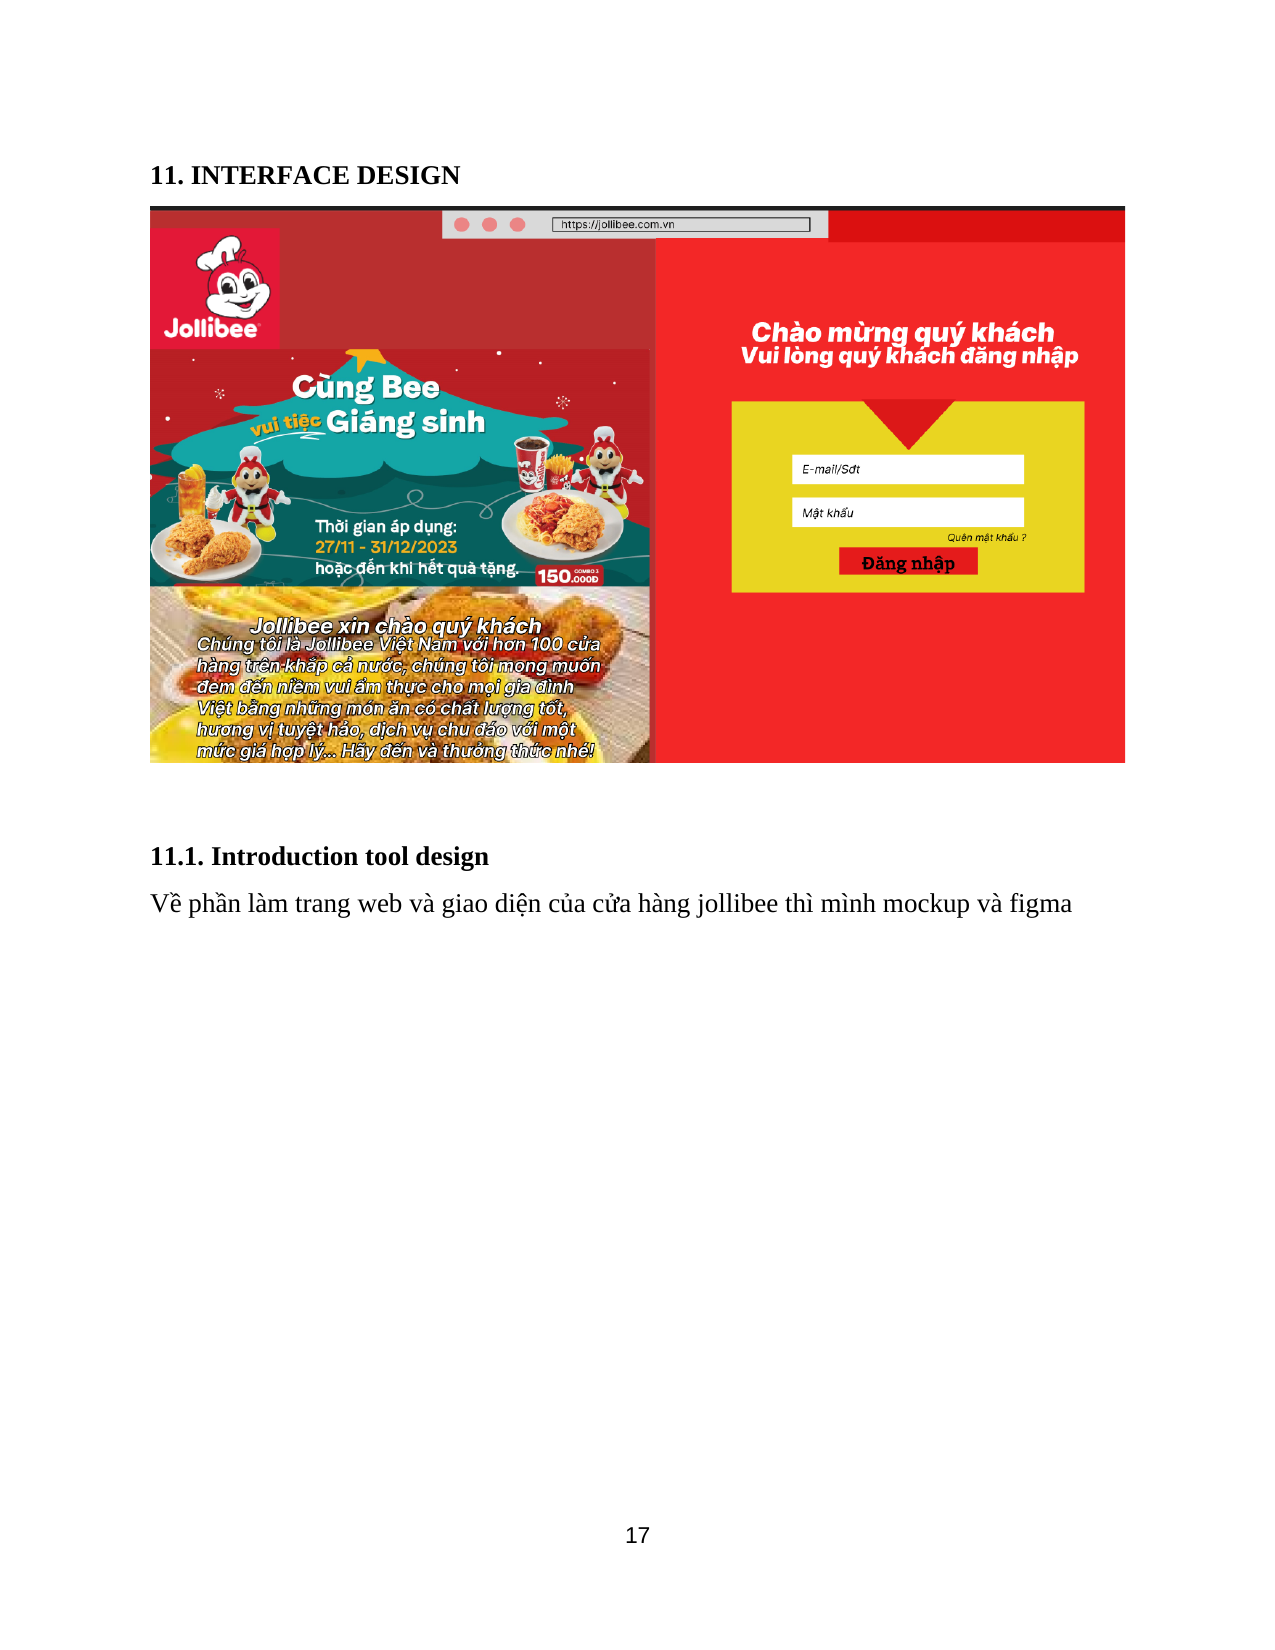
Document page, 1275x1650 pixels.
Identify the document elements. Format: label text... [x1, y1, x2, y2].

picture [150, 206, 1125, 763]
text Về phần làm trang web và giao diện của cửa hàng jollibee thì mình mockup và figma [150, 887, 1125, 918]
text 11. INTERFACE DESIGN [150, 159, 1125, 190]
text 11.1. Introduction tool design [150, 840, 1125, 871]
